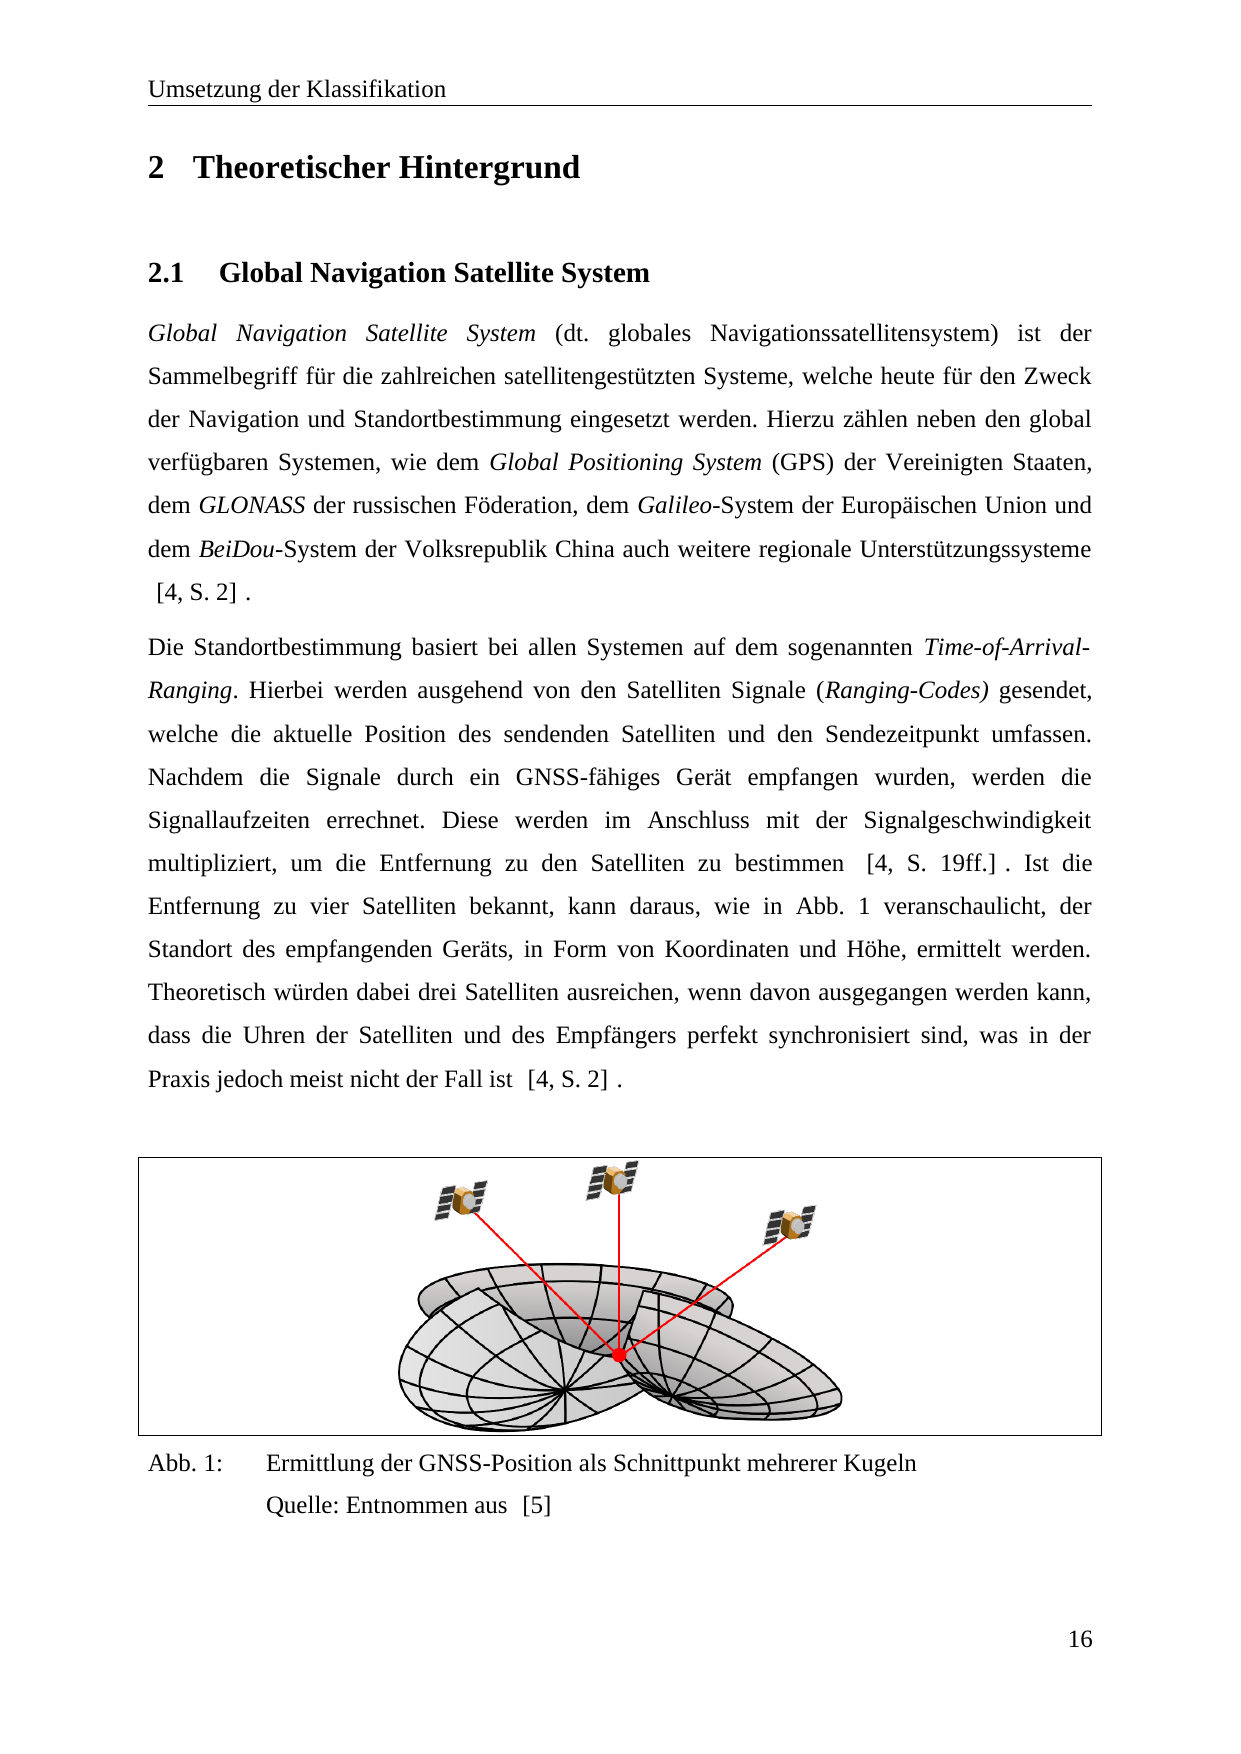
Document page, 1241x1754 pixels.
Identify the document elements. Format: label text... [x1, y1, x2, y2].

picture [397, 1160, 843, 1433]
subtitle Global Navigation Satellite System [148, 255, 1092, 289]
subtitle Theoretischer Hintergrund [148, 148, 1092, 186]
text Die Standortbestimmung basiert bei allen Systemen auf dem sogenannten Time-of-Arrival-Ranging. Hierbei werden ausgehend von den Satelliten Signale (Ranging-Codes) gesendet, welche die aktuelle Position des sendenden Satelliten und den Sendezeitpunkt umfassen. Nachdem die Signale durch ein GNSS-fähiges Gerät empfangen wurden, werden die Signallaufzeiten errechnet. Diese werden im Anschluss mit der Signalgeschwindigkeit multipliziert, um die Entfernung zu den Satelliten zu bestimmen . Ist die Entfernung zu vier Satelliten bekannt, kann daraus, wie in Abb. 1 veranschaulicht, der Standort des empfangenden Geräts, in Form von Koordinaten und Höhe, ermittelt werden. Theoretisch würden dabei drei Satelliten ausreichen, wenn davon ausgegangen werden kann, dass die Uhren der Satelliten und des Empfängers perfekt synchronisiert sind, was in der Praxis jedoch meist nicht der Fall ist . [148, 632, 1092, 1092]
text Quelle: Entnommen aus [148, 1490, 1092, 1518]
text Global Navigation Satellite System (dt. globales Navigationssatellitensystem) ist der Sammelbegriff für die zahlreichen satellitengestützten Systeme, welche heute für den Zweck der Navigation und Standortbestimmung eingesetzt werden. Hierzu zählen neben den global verfügbaren Systemen, wie dem Global Positioning System (GPS) der Vereinigten Staaten, dem GLONASS der russischen Föderation, dem Galileo-System der Europäischen Union und dem BeiDou-System der Volksrepublik China auch weitere regionale Unterstützungssysteme . [148, 318, 1092, 606]
